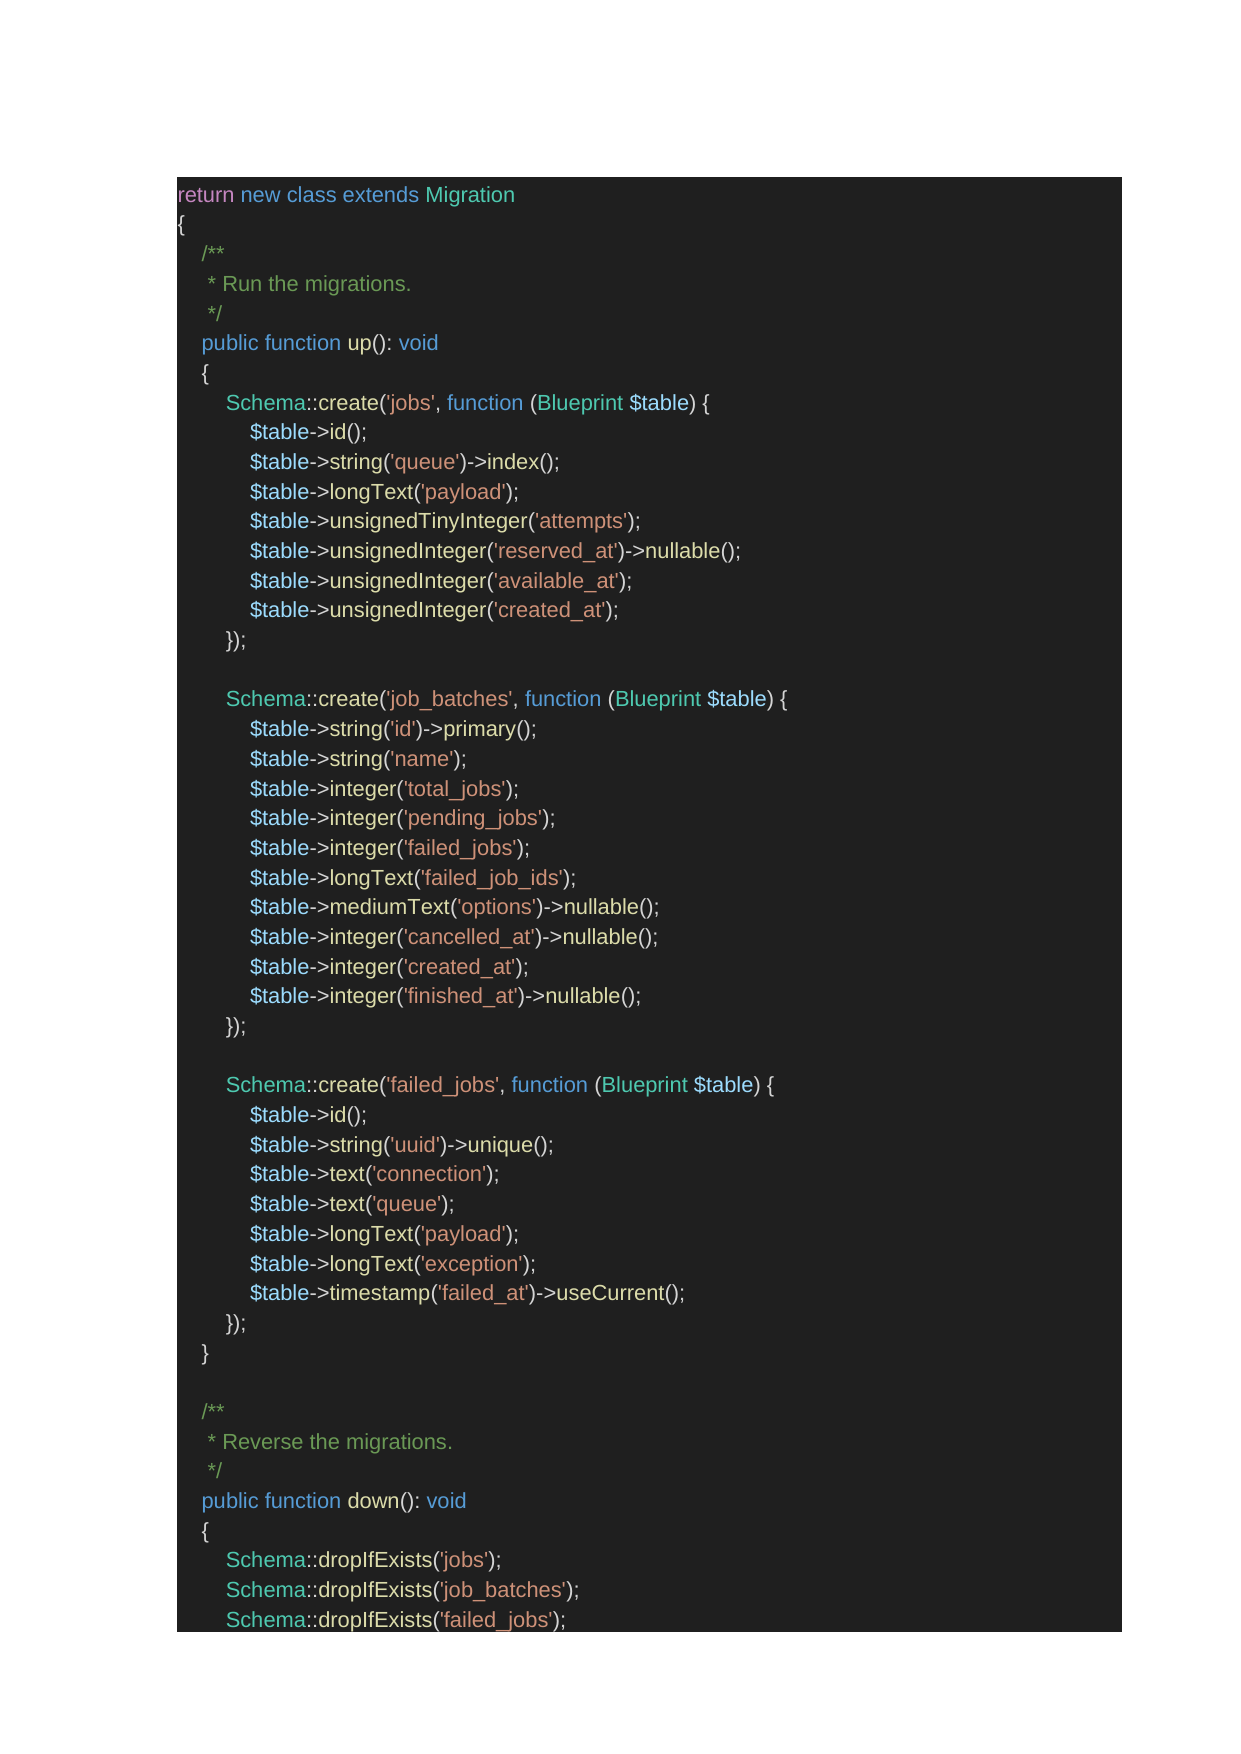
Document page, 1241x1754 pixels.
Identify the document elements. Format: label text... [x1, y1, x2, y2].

text $table->longText('failed_job_ids'); [177, 860, 1122, 890]
text return new class extends Migration [177, 177, 1122, 207]
text Schema::dropIfExists('job_batches'); [177, 1572, 1122, 1602]
text Schema::dropIfExists('failed_jobs'); [177, 1602, 1122, 1632]
text $table->integer('total_jobs'); [177, 771, 1122, 801]
text $table->unsignedInteger('created_at'); [177, 593, 1122, 622]
text $table->string('id')->primary(); [177, 712, 1122, 741]
text }); [177, 1008, 1122, 1038]
text Schema::create('failed_jobs', function (Blueprint $table) { [177, 1068, 1122, 1097]
text $table->string('uuid')->unique(); [177, 1127, 1122, 1157]
text $table->integer('created_at'); [177, 949, 1122, 979]
text $table->id(); [177, 1097, 1122, 1127]
text $table->text('queue'); [177, 1187, 1122, 1216]
text * Run the migrations. [177, 266, 1122, 296]
text $table->integer('cancelled_at')->nullable(); [177, 919, 1122, 949]
text $table->string('queue')->index(); [177, 444, 1122, 474]
text $table->mediumText('options')->nullable(); [177, 890, 1122, 919]
text $table->integer('failed_jobs'); [177, 830, 1122, 860]
text $table->unsignedTinyInteger('attempts'); [177, 504, 1122, 533]
text Schema::create('jobs', function (Blueprint $table) { [177, 385, 1122, 415]
text $table->integer('finished_at')->nullable(); [177, 979, 1122, 1008]
text /** [177, 237, 1122, 266]
text { [177, 1513, 1122, 1543]
text $table->longText('payload'); [177, 1216, 1122, 1246]
text Schema::create('job_batches', function (Blueprint $table) { [177, 682, 1122, 712]
text }); [177, 622, 1122, 652]
text $table->string('name'); [177, 741, 1122, 771]
text $table->unsignedInteger('reserved_at')->nullable(); [177, 533, 1122, 563]
text $table->longText('exception'); [177, 1246, 1122, 1276]
text { [177, 355, 1122, 385]
text */ [177, 1454, 1122, 1483]
text $table->integer('pending_jobs'); [177, 801, 1122, 830]
text */ [177, 296, 1122, 326]
text public function down(): void [177, 1483, 1122, 1513]
text public function up(): void [177, 326, 1122, 355]
text { [177, 207, 1122, 237]
text $table->longText('payload'); [177, 474, 1122, 504]
text Schema::dropIfExists('jobs'); [177, 1543, 1122, 1572]
text $table->id(); [177, 415, 1122, 444]
text * Reverse the migrations. [177, 1424, 1122, 1454]
text }); [177, 1305, 1122, 1335]
text } [177, 1335, 1122, 1365]
text $table->timestamp('failed_at')->useCurrent(); [177, 1276, 1122, 1305]
text $table->text('connection'); [177, 1157, 1122, 1187]
text /** [177, 1394, 1122, 1424]
text $table->unsignedInteger('available_at'); [177, 563, 1122, 593]
